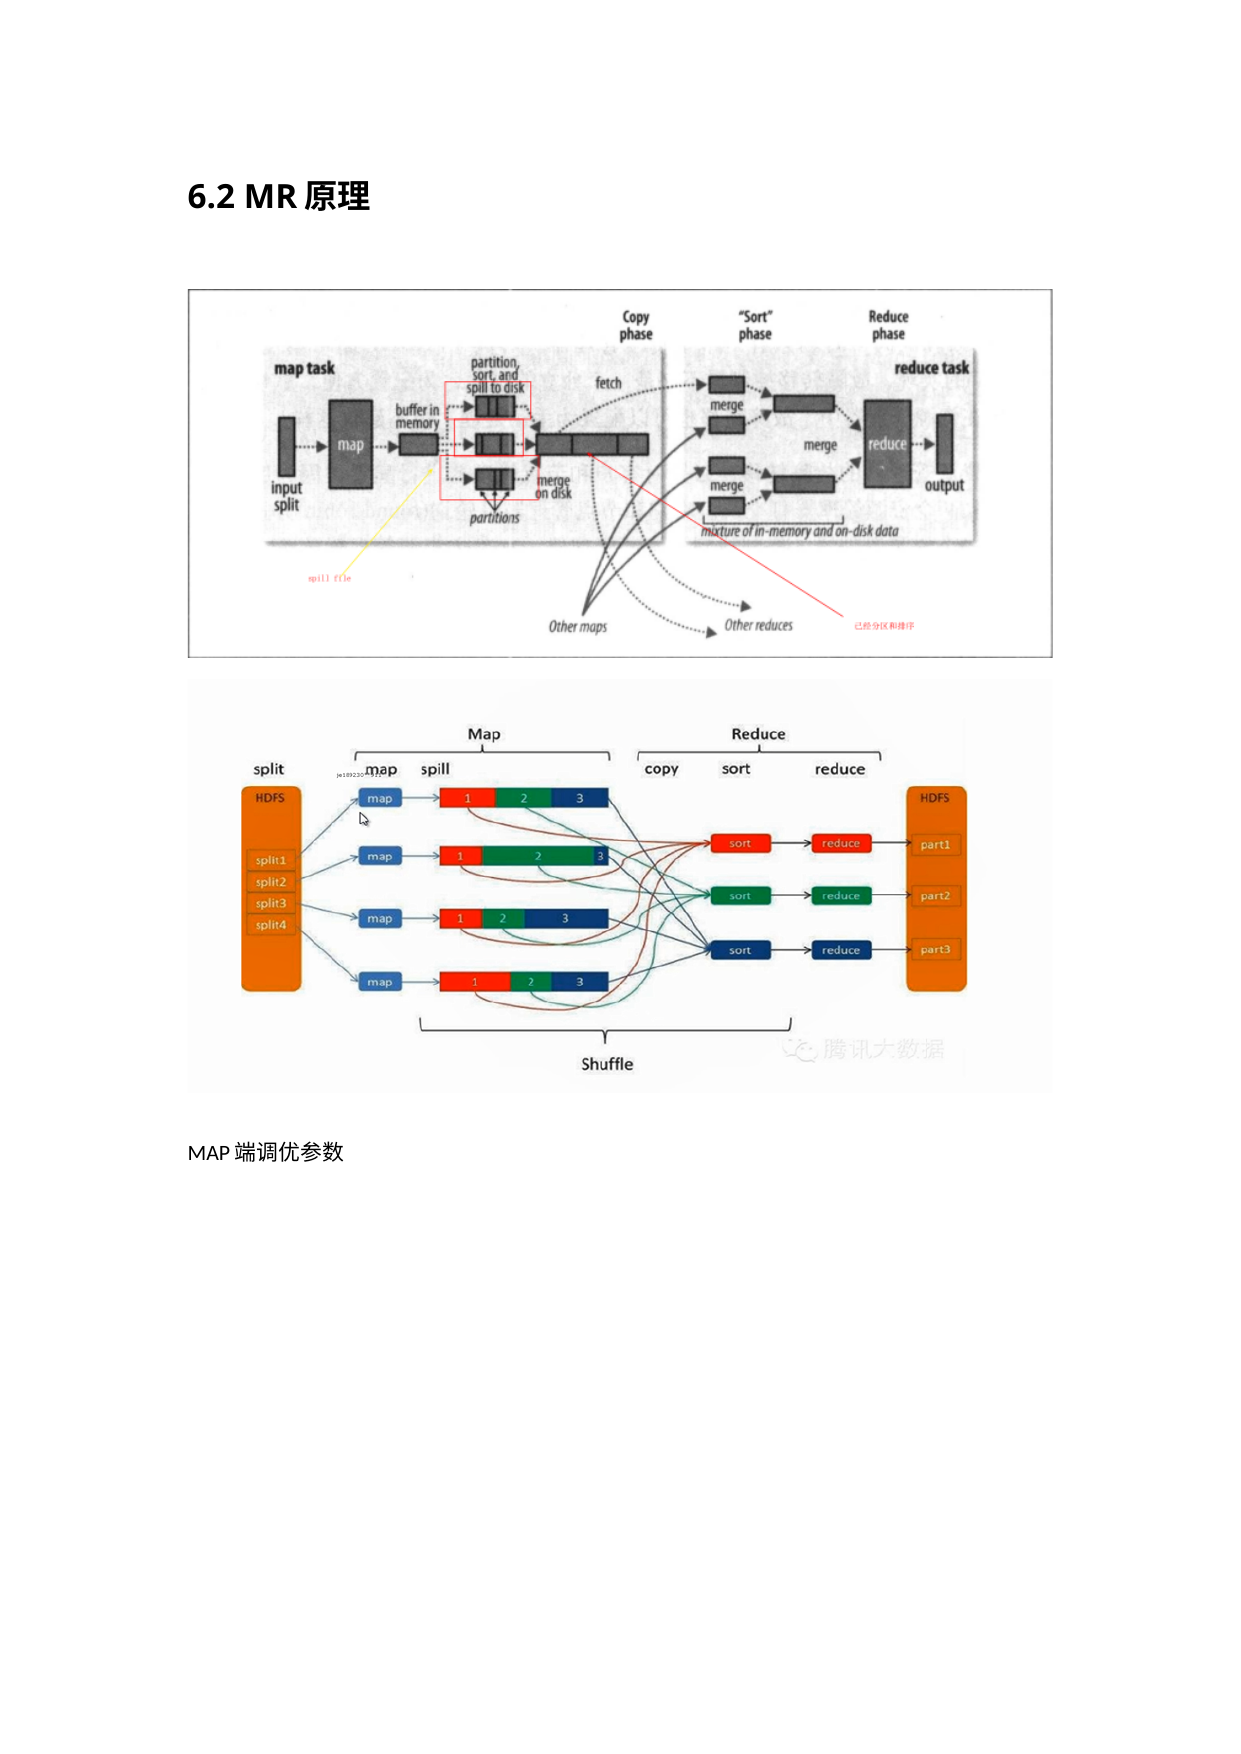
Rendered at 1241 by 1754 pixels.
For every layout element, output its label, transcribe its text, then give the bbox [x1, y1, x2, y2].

picture [187, 289, 1053, 658]
picture [187, 679, 1053, 1093]
text MAP端调优参数 [187, 1134, 1053, 1167]
subtitle 6.2 MR原理 [187, 162, 1053, 227]
